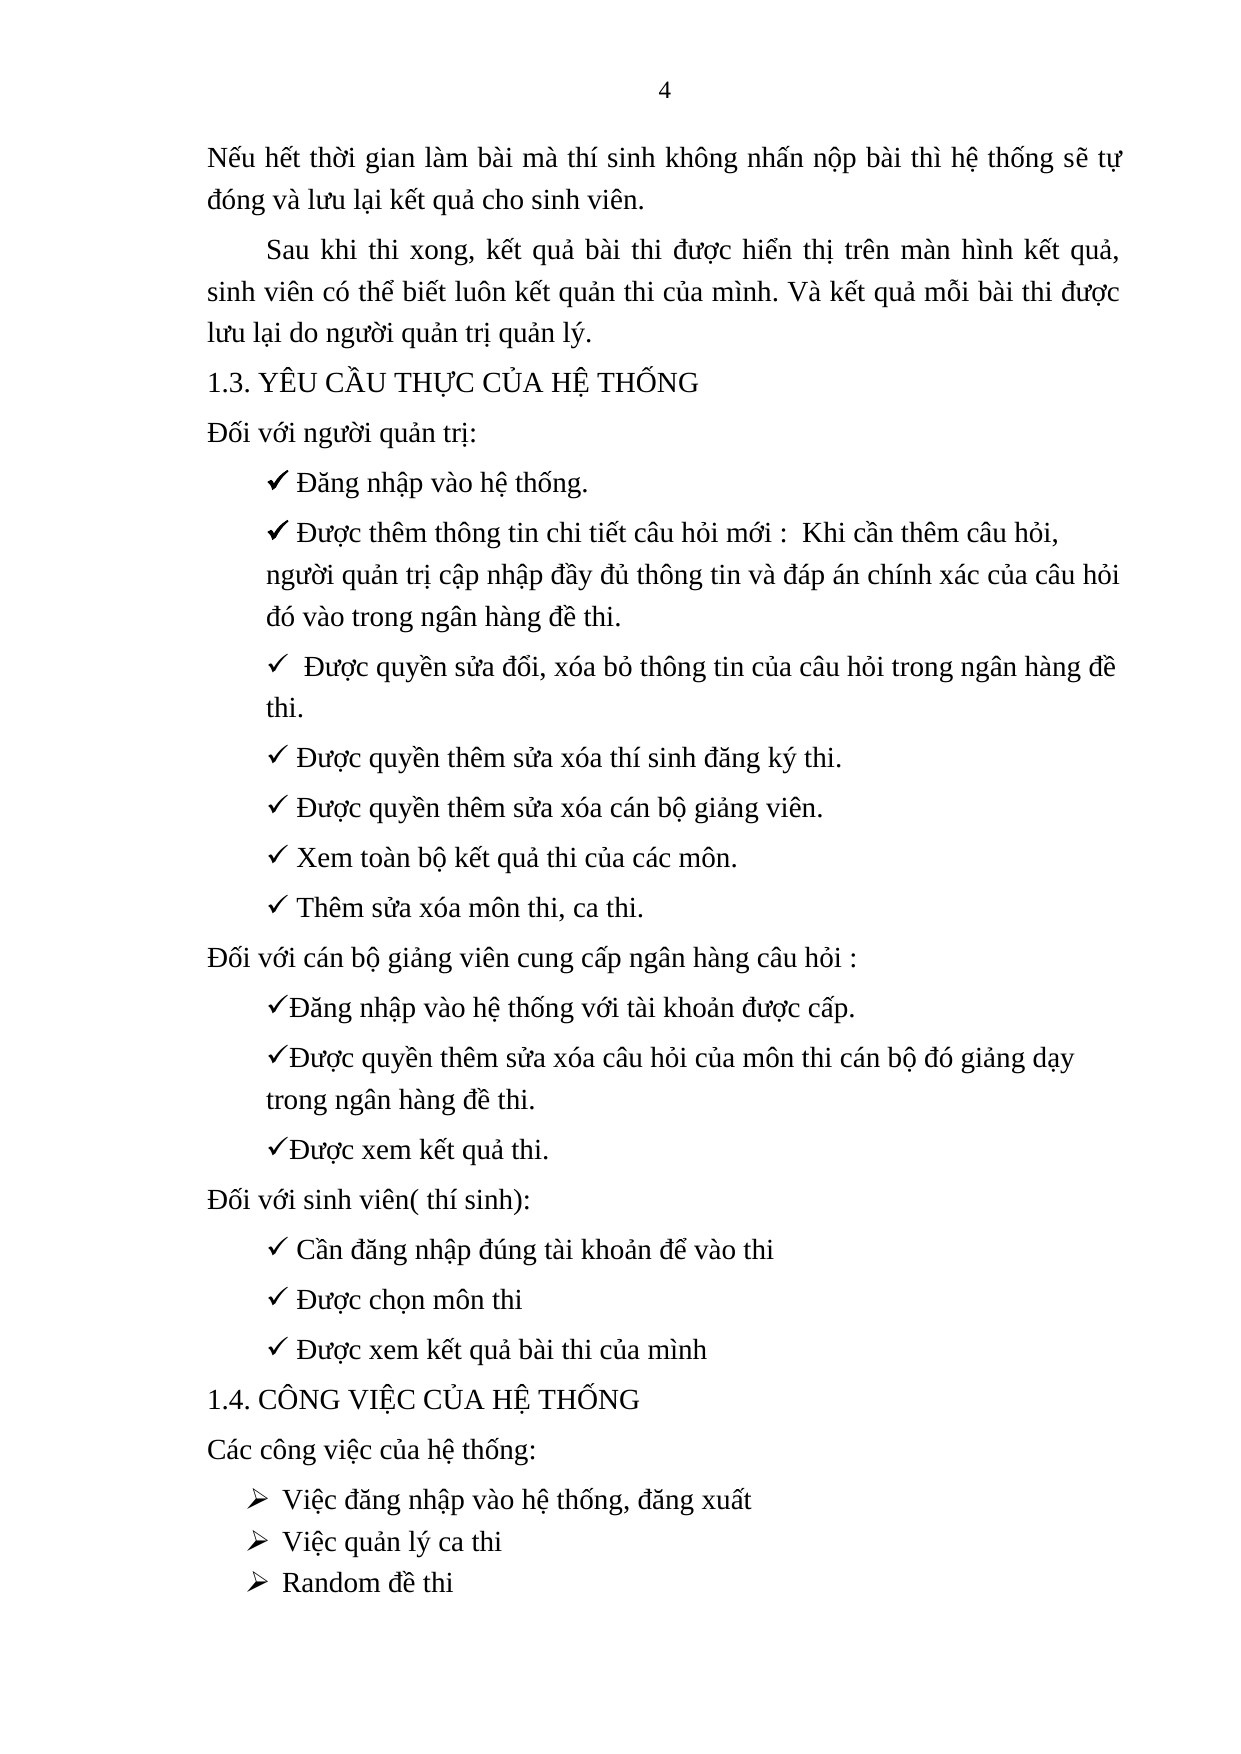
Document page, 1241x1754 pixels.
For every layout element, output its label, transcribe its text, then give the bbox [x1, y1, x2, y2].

text Sau khi thi xong, kết quả bài thi được hiển thị trên màn hình kết quả, sinh viên có thể biết luôn kết quản thi của mình. Và kết quả mỗi bài thi được lưu lại do người quản trị quản lý. [207, 224, 1122, 349]
text Đối với cán bộ giảng viên cung cấp ngân hàng câu hỏi : [207, 932, 1122, 974]
text Được xem kết quả thi. [207, 1124, 1122, 1166]
text Được quyền sửa đổi, xóa bỏ thông tin của câu hỏi trong ngân hàng đề thi. [266, 641, 1122, 724]
text Được chọn môn thi [266, 1274, 1122, 1316]
list Việc đăng nhập vào hệ thống, đăng xuất [207, 1474, 1122, 1516]
text Đăng nhập vào hệ thống. [266, 457, 1122, 499]
list Random đề thi [207, 1557, 1122, 1599]
subtitle 1.3. YÊU CẦU THỰC CỦA HỆ THỐNG [207, 357, 1122, 399]
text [207, 132, 1122, 216]
text Đăng nhập vào hệ thống với tài khoản được cấp. [266, 982, 1122, 1024]
text Được quyền thêm sửa xóa thí sinh đăng ký thi. [266, 732, 1122, 774]
text Xem toàn bộ kết quả thi của các môn. [266, 832, 1122, 874]
text Thêm sửa xóa môn thi, ca thi. [266, 882, 1122, 924]
text Được xem kết quả bài thi của mình [266, 1324, 1122, 1366]
text Được thêm thông tin chi tiết câu hỏi mới : Khi cần thêm câu hỏi, người quản trị cập nhập đầy đủ thông tin và đáp án chính xác của câu hỏi đó vào trong ngân hàng đề thi. [266, 507, 1122, 632]
text Được quyền thêm sửa xóa câu hỏi của môn thi cán bộ đó giảng dạy trong ngân hàng đề thi. [266, 1032, 1122, 1116]
text Đối với sinh viên( thí sinh): [207, 1174, 1122, 1216]
text Cần đăng nhập đúng tài khoản để vào thi [266, 1224, 1122, 1266]
text Các công việc của hệ thống: [207, 1424, 1122, 1466]
text Đối với người quản trị: [207, 407, 1122, 449]
text Được quyền thêm sửa xóa cán bộ giảng viên. [266, 782, 1122, 824]
list Việc quản lý ca thi [207, 1516, 1122, 1557]
subtitle 1.4. CÔNG VIỆC CỦA HỆ THỐNG [207, 1374, 1122, 1416]
